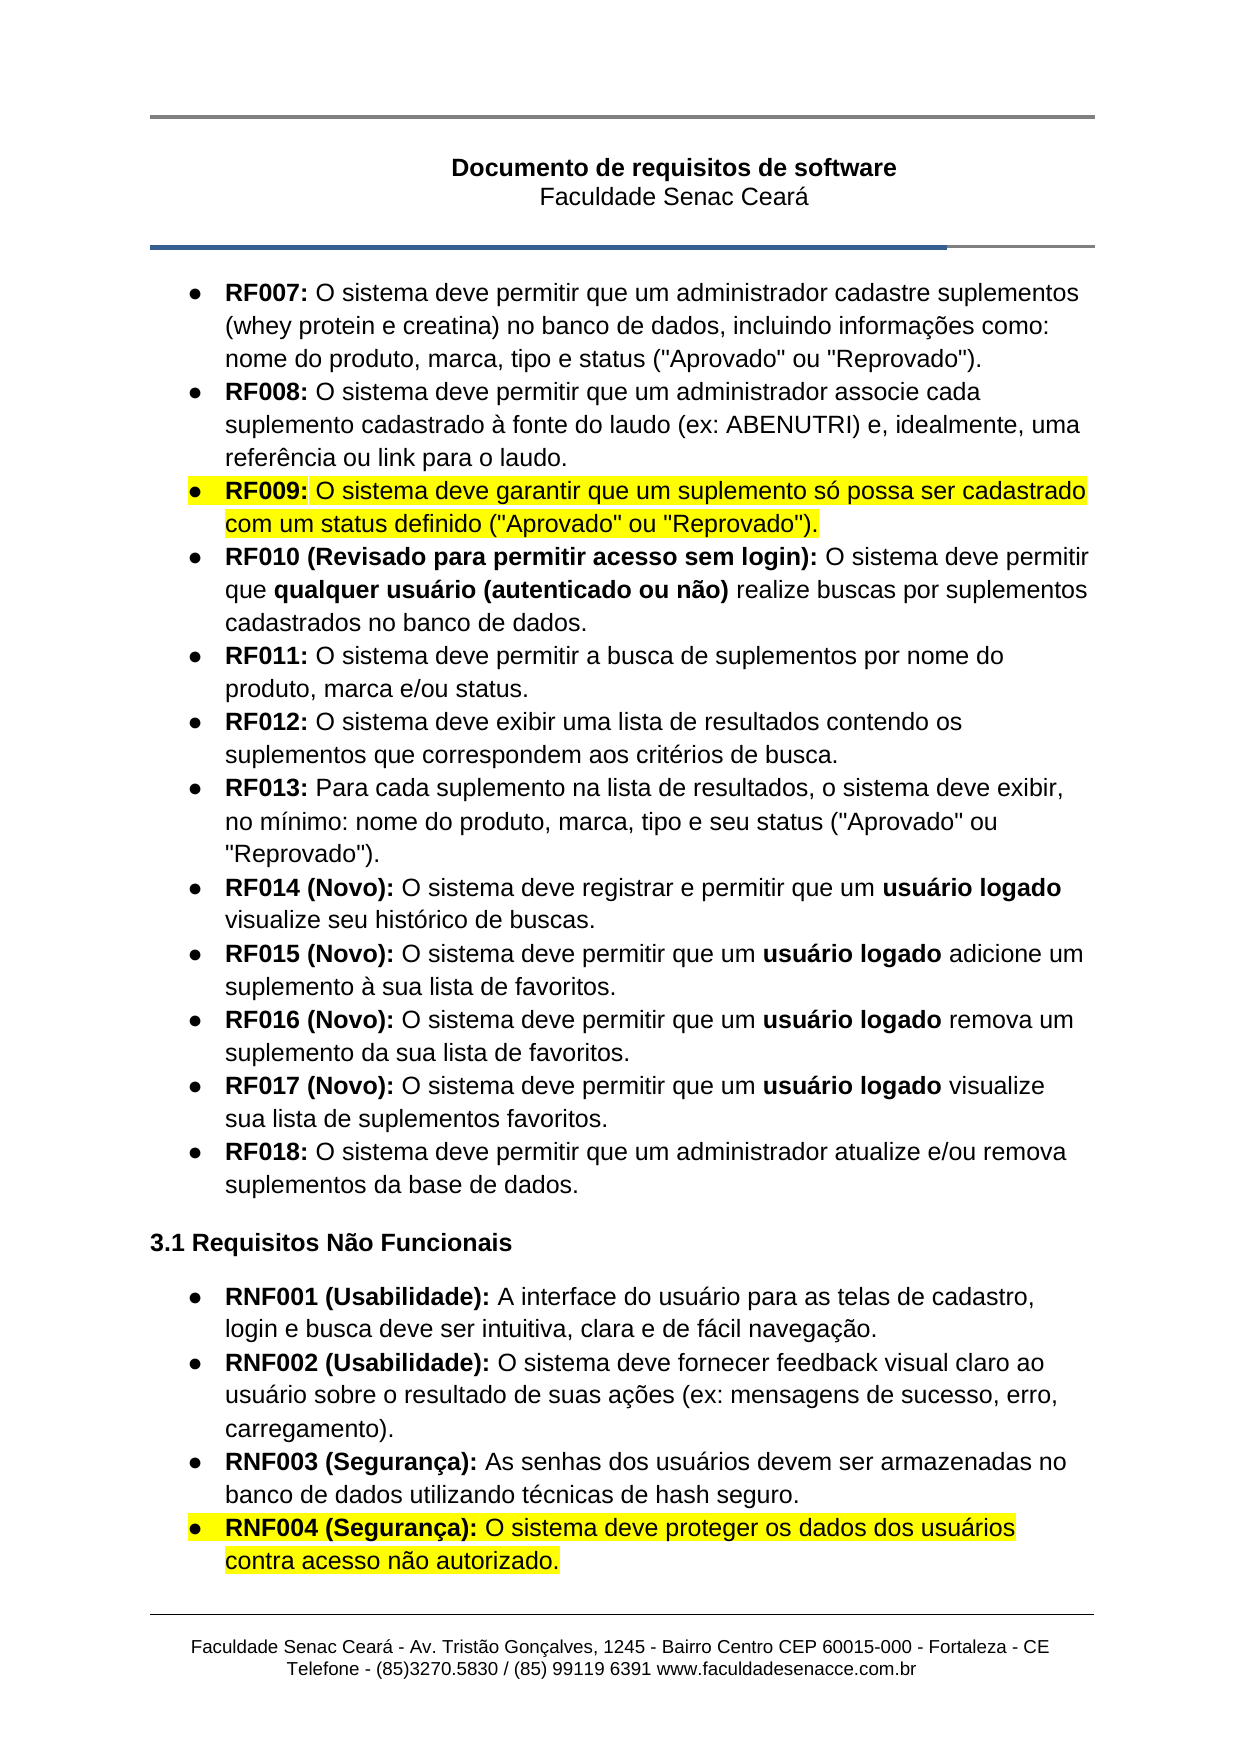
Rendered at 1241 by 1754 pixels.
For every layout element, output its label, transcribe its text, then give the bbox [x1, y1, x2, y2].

list RNF004 (Segurança): O sistema deve proteger os dados dos usuários contra acesso não autorizado. [187, 1513, 1090, 1574]
list RF016 (Novo): O sistema deve permitir que um usuário logado remova um suplemento da sua lista de favoritos. [187, 1004, 1090, 1066]
list RF012: O sistema deve exibir uma lista de resultados contendo os suplementos que correspondem aos critérios de busca. [187, 707, 1090, 769]
list RF014 (Novo): O sistema deve registrar e permitir que um usuário logado visualize seu histórico de buscas. [187, 872, 1090, 934]
list RF017 (Novo): O sistema deve permitir que um usuário logado visualize sua lista de suplementos favoritos. [187, 1071, 1090, 1132]
list RF008: O sistema deve permitir que um administrador associe cada suplemento cadastrado à fonte do laudo (ex: ABENUTRI) e, idealmente, uma referência ou link para o laudo. [187, 377, 1090, 472]
list RF018: O sistema deve permitir que um administrador atualize e/ou remova suplementos da base de dados. [187, 1137, 1090, 1198]
list RF011: O sistema deve permitir a busca de suplementos por nome do produto, marca e/ou status. [187, 641, 1090, 703]
list RF007: O sistema deve permitir que um administrador cadastre suplementos (whey protein e creatina) no banco de dados, incluindo informações como: nome do produto, marca, tipo e status ("Aprovado" ou "Reprovado"). [187, 278, 1090, 373]
list RF009: O sistema deve garantir que um suplemento só possa ser cadastrado com um status definido ("Aprovado" ou "Reprovado"). [187, 476, 1090, 538]
list RF015 (Novo): O sistema deve permitir que um usuário logado adicione um suplemento à sua lista de favoritos. [187, 938, 1090, 1000]
list RNF001 (Usabilidade): A interface do usuário para as telas de cadastro, login e busca deve ser intuitiva, clara e de fácil navegação. [187, 1281, 1090, 1343]
list RNF003 (Segurança): As senhas dos usuários devem ser armazenadas no banco de dados utilizando técnicas de hash seguro. [187, 1447, 1090, 1508]
list RF013: Para cada suplemento na lista de resultados, o sistema deve exibir, no mínimo: nome do produto, marca, tipo e seu status ("Aprovado" ou "Reprovado"). [187, 773, 1090, 868]
list RF010 (Revisado para permitir acesso sem login): O sistema deve permitir que qualquer usuário (autenticado ou não) realize buscas por suplementos cadastrados no banco de dados. [187, 542, 1090, 637]
text 3.1 Requisitos Não Funcionais [150, 1228, 1090, 1256]
list RNF002 (Usabilidade): O sistema deve fornecer feedback visual claro ao usuário sobre o resultado de suas ações (ex: mensagens de sucesso, erro, carregamento). [187, 1347, 1090, 1442]
